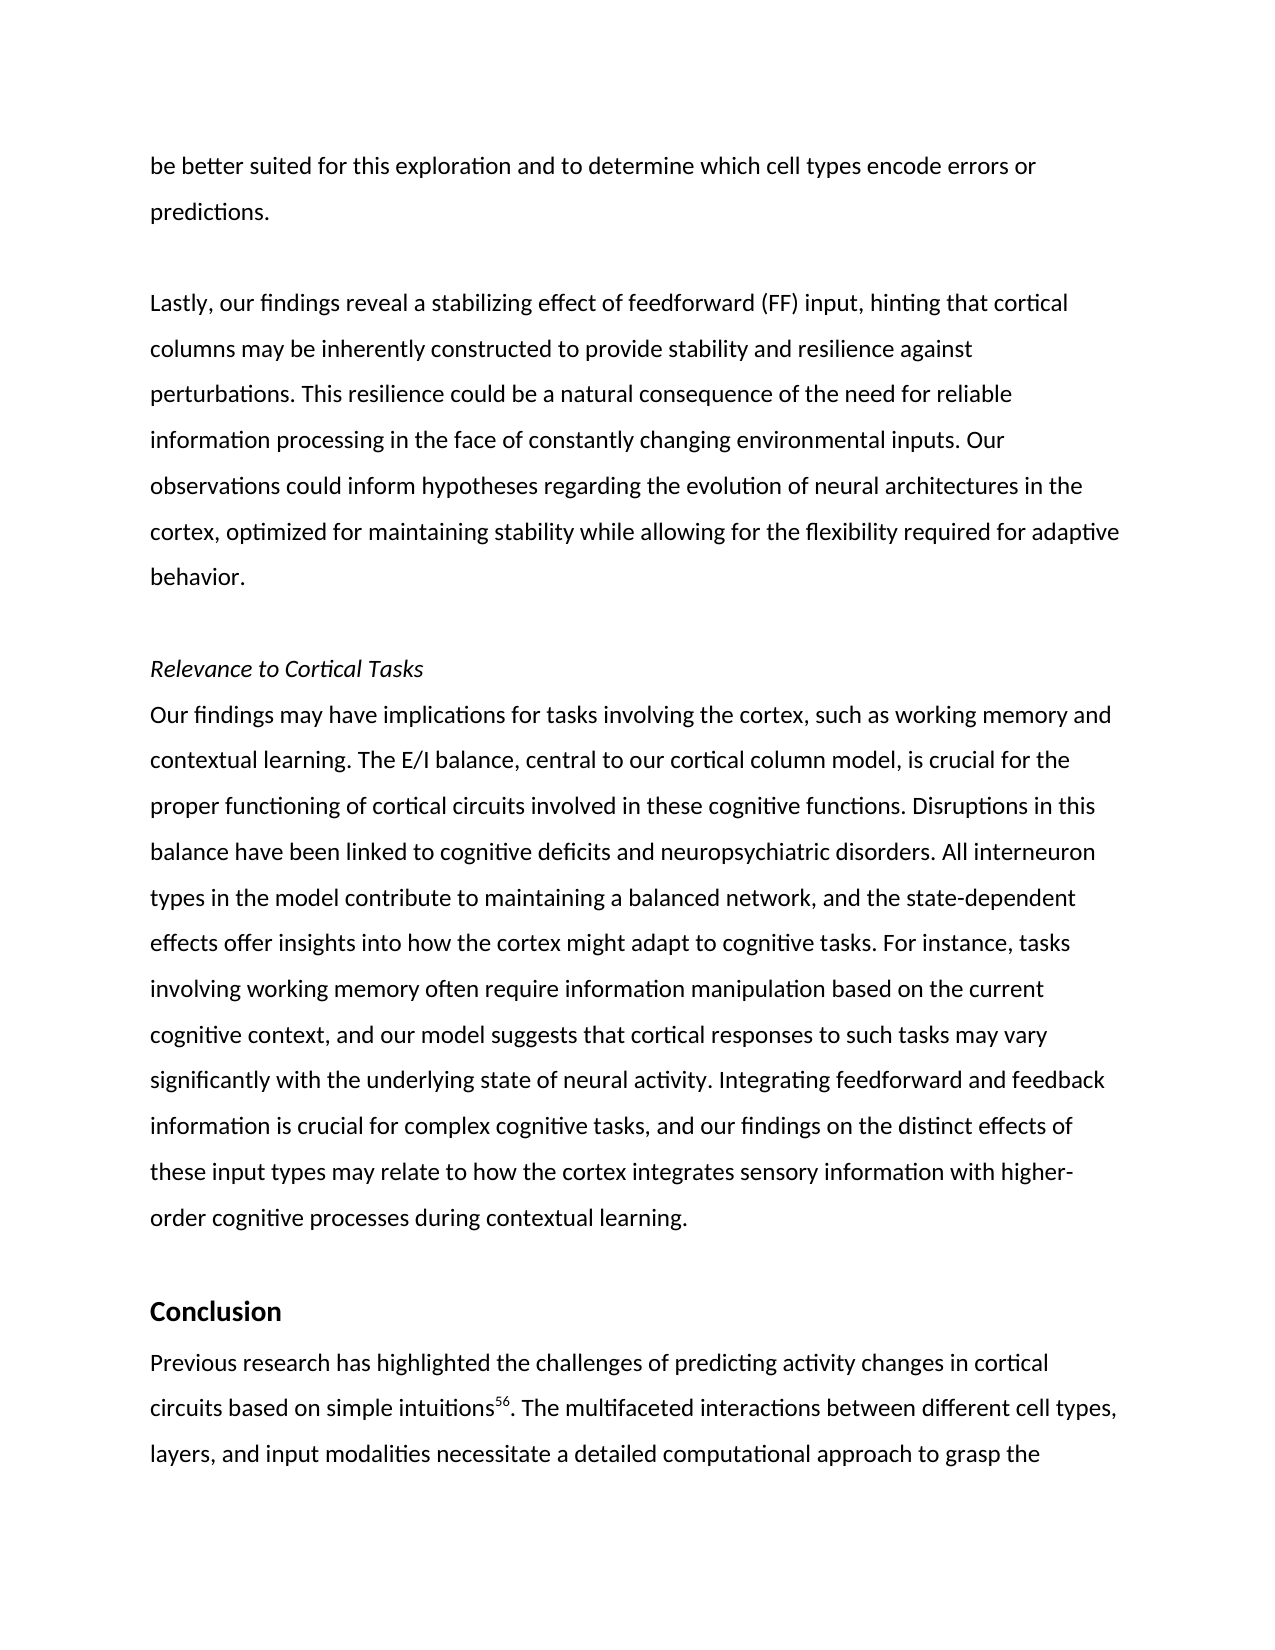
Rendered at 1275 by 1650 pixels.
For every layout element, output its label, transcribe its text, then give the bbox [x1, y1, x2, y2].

text Our findings may have implications for tasks involving the cortex, such as working memory and contextual learning. The E/I balance, central to our cortical column model, is crucial for the proper functioning of cortical circuits involved in these cognitive functions. Disruptions in this balance have been linked to cognitive deficits and neuropsychiatric disorders. All interneuron types in the model contribute to maintaining a balanced network, and the state-dependent effects offer insights into how the cortex might adapt to cognitive tasks. For instance, tasks involving working memory often require information manipulation based on the current cognitive context, and our model suggests that cortical responses to such tasks may vary significantly with the underlying state of neural activity. Integrating feedforward and feedback information is crucial for complex cognitive tasks, and our findings on the distinct effects of these input types may relate to how the cortex integrates sensory information with higher-order cognitive processes during contextual learning. [150, 699, 1125, 1232]
text Relevance to Cortical Tasks [150, 653, 1125, 683]
text Lastly, our findings reveal a stabilizing effect of feedforward (FF) input, hinting that cortical columns may be inherently constructed to provide stability and resilience against perturbations. This resilience could be a natural consequence of the need for reliable information processing in the face of constantly changing environmental inputs. Our observations could inform hypotheses regarding the evolution of neural architectures in the cortex, optimized for maintaining stability while allowing for the flexibility required for adaptive behavior. [150, 287, 1125, 592]
text Conclusion [150, 1293, 1125, 1329]
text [150, 1347, 1125, 1469]
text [150, 150, 1125, 226]
